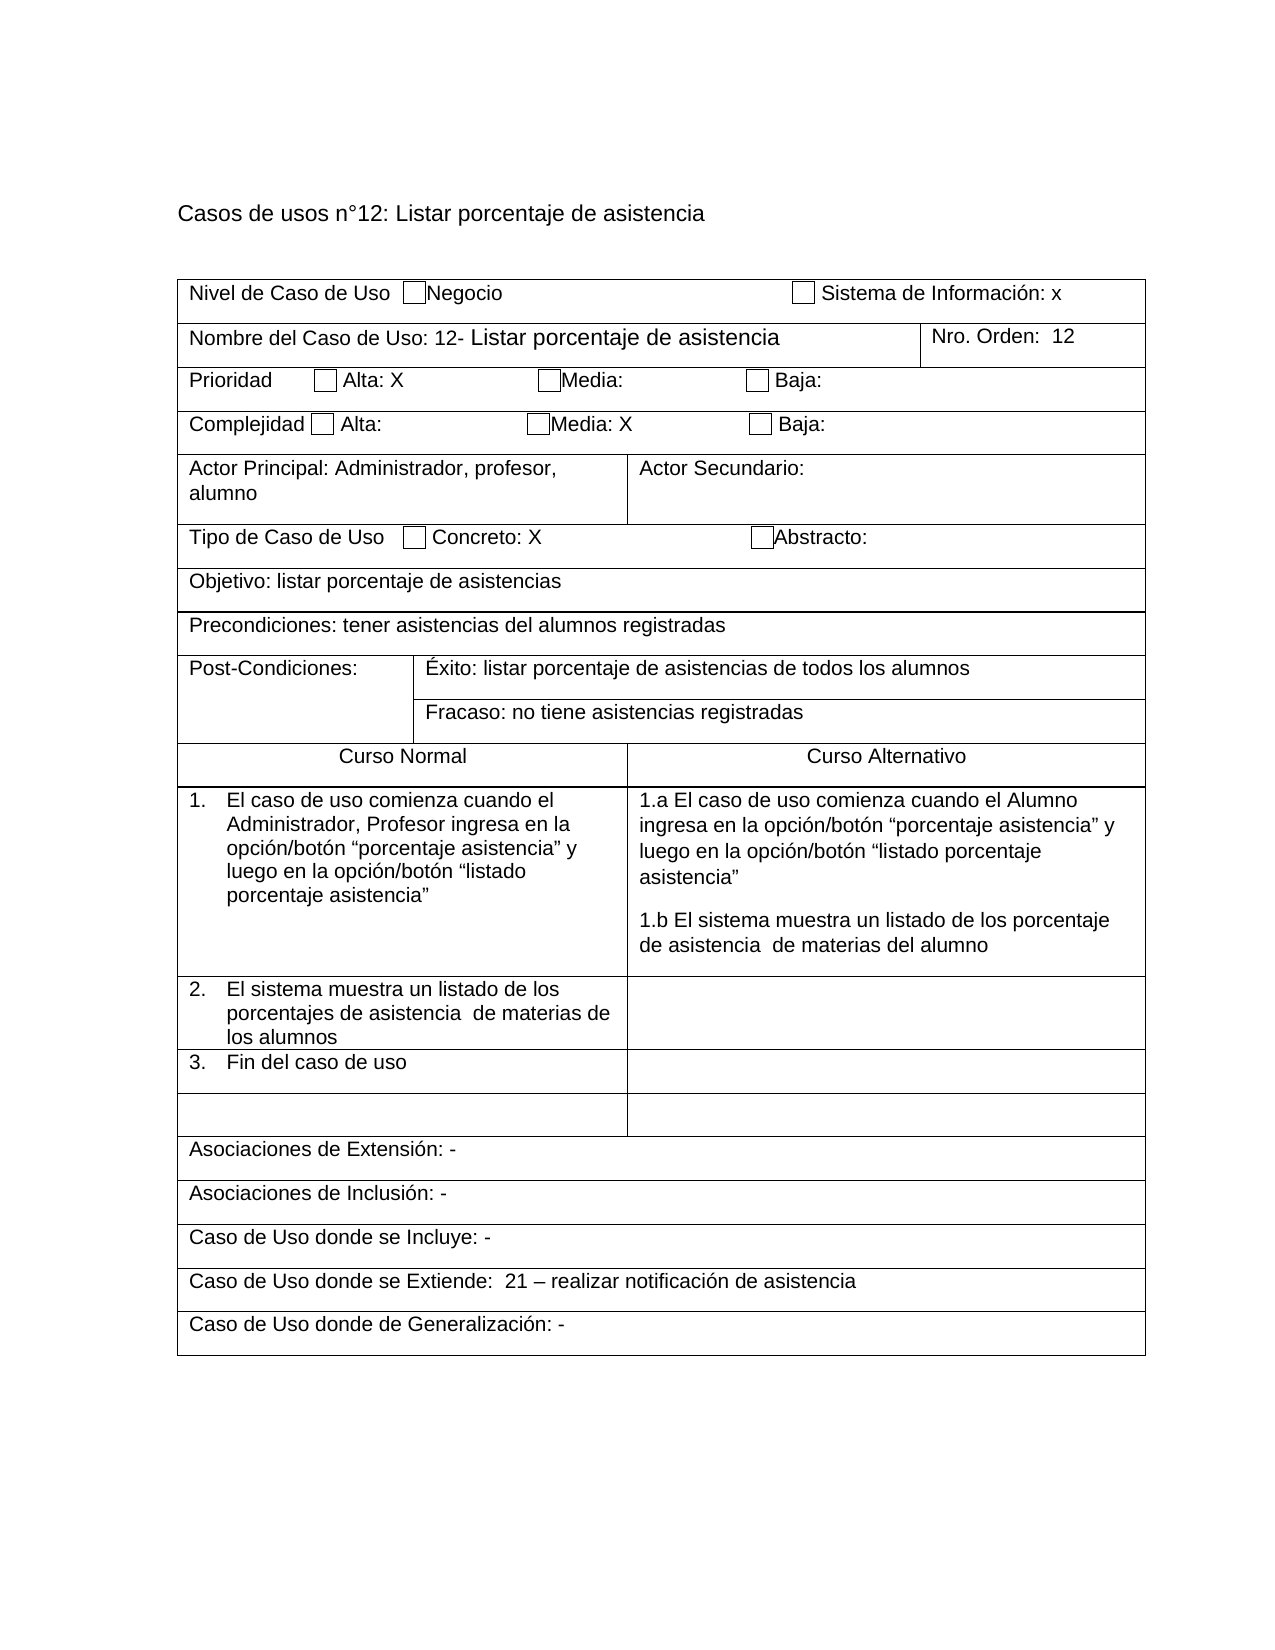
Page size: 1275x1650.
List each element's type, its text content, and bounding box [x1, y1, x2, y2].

table_cell Asociaciones de Extensión: - [178, 1137, 1145, 1180]
table_cell Nro. Orden: 12 [921, 324, 1145, 367]
table_cell Caso de Uso donde se Incluye: - [178, 1225, 1145, 1267]
table_cell Curso Alternativo [628, 744, 1145, 786]
table_cell Caso de Uso donde se Extiende: 21 – realizar notificación de asistencia [178, 1269, 1145, 1311]
table_cell Precondiciones: tener asistencias del alumnos registradas [178, 613, 1145, 655]
table_cell Curso Normal [178, 744, 627, 786]
table_cell Actor Secundario: [628, 455, 1145, 524]
table_cell [628, 977, 1145, 1049]
text Casos de usos n°12: Listar porcentaje de asistencia [177, 200, 1098, 227]
table_cell Éxito: listar porcentaje de asistencias de todos los alumnos [414, 656, 1145, 699]
table_cell El sistema muestra un listado de los porcentajes de asistencia de materias de los alumnos [178, 977, 627, 1049]
table_cell [178, 1094, 627, 1136]
table_cell Fracaso: no tiene asistencias registradas [414, 700, 1145, 743]
table_cell Objetivo: listar porcentaje de asistencias [178, 569, 1145, 611]
table_cell 1.a El caso de uso comienza cuando el Alumno ingresa en la opción/botón “porcentaje asistencia” y luego en la opción/botón “listado porcentaje asistencia” 1.b El sistema muestra un listado de los porcentaje de asistencia de materias del alumno [628, 788, 1145, 976]
table_cell Post-Condiciones: [178, 656, 413, 743]
table_cell Actor Principal: Administrador, profesor, alumno [178, 455, 627, 524]
table_cell Prioridad Alta: X Media: Baja: [178, 368, 1145, 411]
table_cell El caso de uso comienza cuando el Administrador, Profesor ingresa en la opción/botón “porcentaje asistencia” y luego en la opción/botón “listado porcentaje asistencia” [178, 788, 627, 976]
table_cell [628, 1094, 1145, 1136]
table_header Nivel de Caso de Uso Negocio Sistema de Información: x [178, 280, 1145, 323]
table_cell Asociaciones de Inclusión: - [178, 1181, 1145, 1224]
table_cell Caso de Uso donde de Generalización: - [178, 1312, 1145, 1355]
table_cell Fin del caso de uso [178, 1050, 627, 1093]
table_cell [628, 1050, 1145, 1093]
table_cell Nombre del Caso de Uso: 12- Listar porcentaje de asistencia [178, 324, 920, 367]
table_cell Tipo de Caso de Uso Concreto: X Abstracto: [178, 525, 1145, 568]
table_cell Complejidad Alta: Media: X Baja: [178, 412, 1145, 454]
